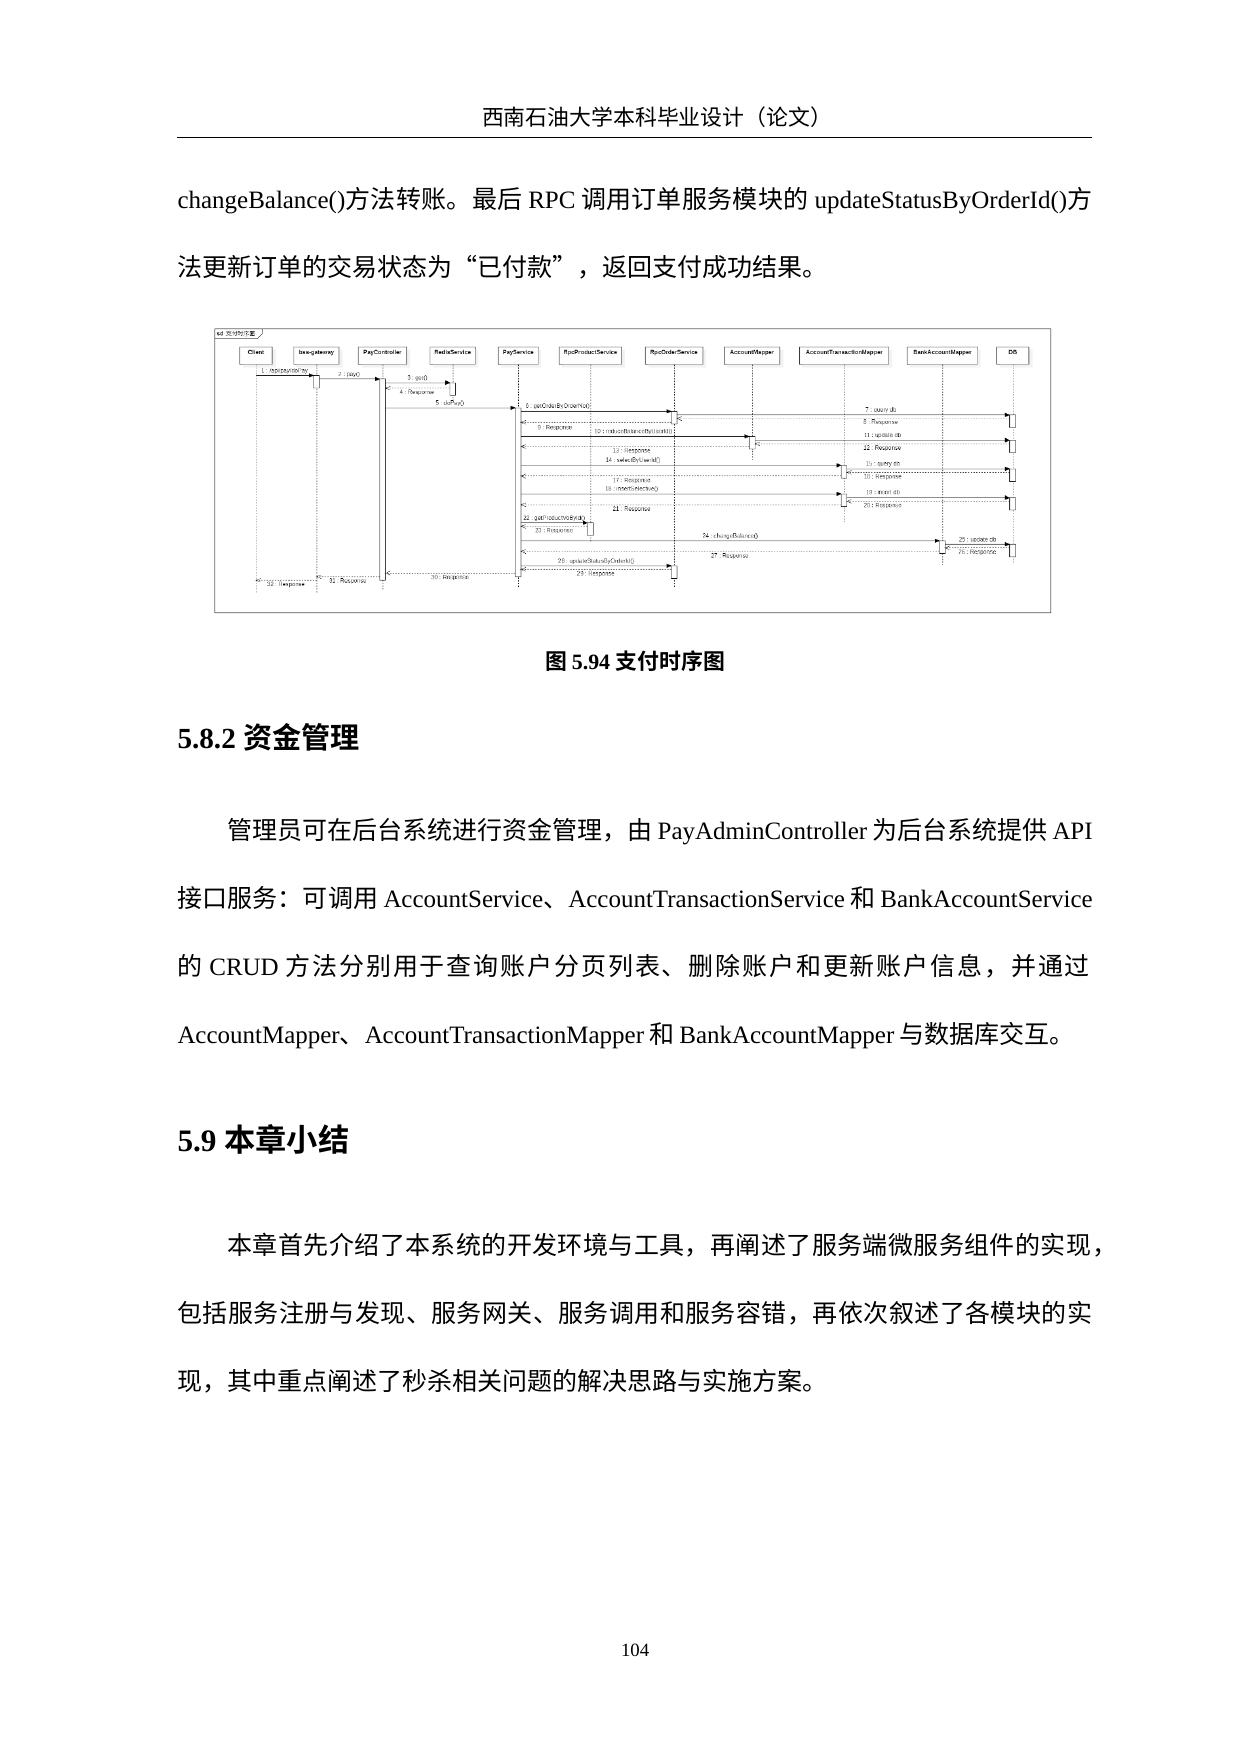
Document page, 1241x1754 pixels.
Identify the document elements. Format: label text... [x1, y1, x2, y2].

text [177, 164, 1092, 300]
subtitle 本章小结 [177, 1104, 1092, 1172]
text 本章首先介绍了本系统的开发环境与工具，再阐述了服务端微服务组件的实现，包括服务注册与发现、服务网关、服务调用和服务容错，再依次叙述了各模块的实现，其中重点阐述了秒杀相关问题的解决思路与实施方案。 [177, 1209, 1092, 1413]
picture [210, 324, 1060, 622]
text 管理员可在后台系统进行资金管理，由PayAdminController为后台系统提供API接口服务：可调用AccountService、AccountTransactionService和BankAccountService的CRUD方法分别用于查询账户分页列表、删除账户和更新账户信息，并通过AccountMapper、AccountTransactionMapper和BankAccountMapper与数据库交互。 [177, 795, 1092, 1066]
subtitle 资金管理 [177, 702, 1092, 770]
